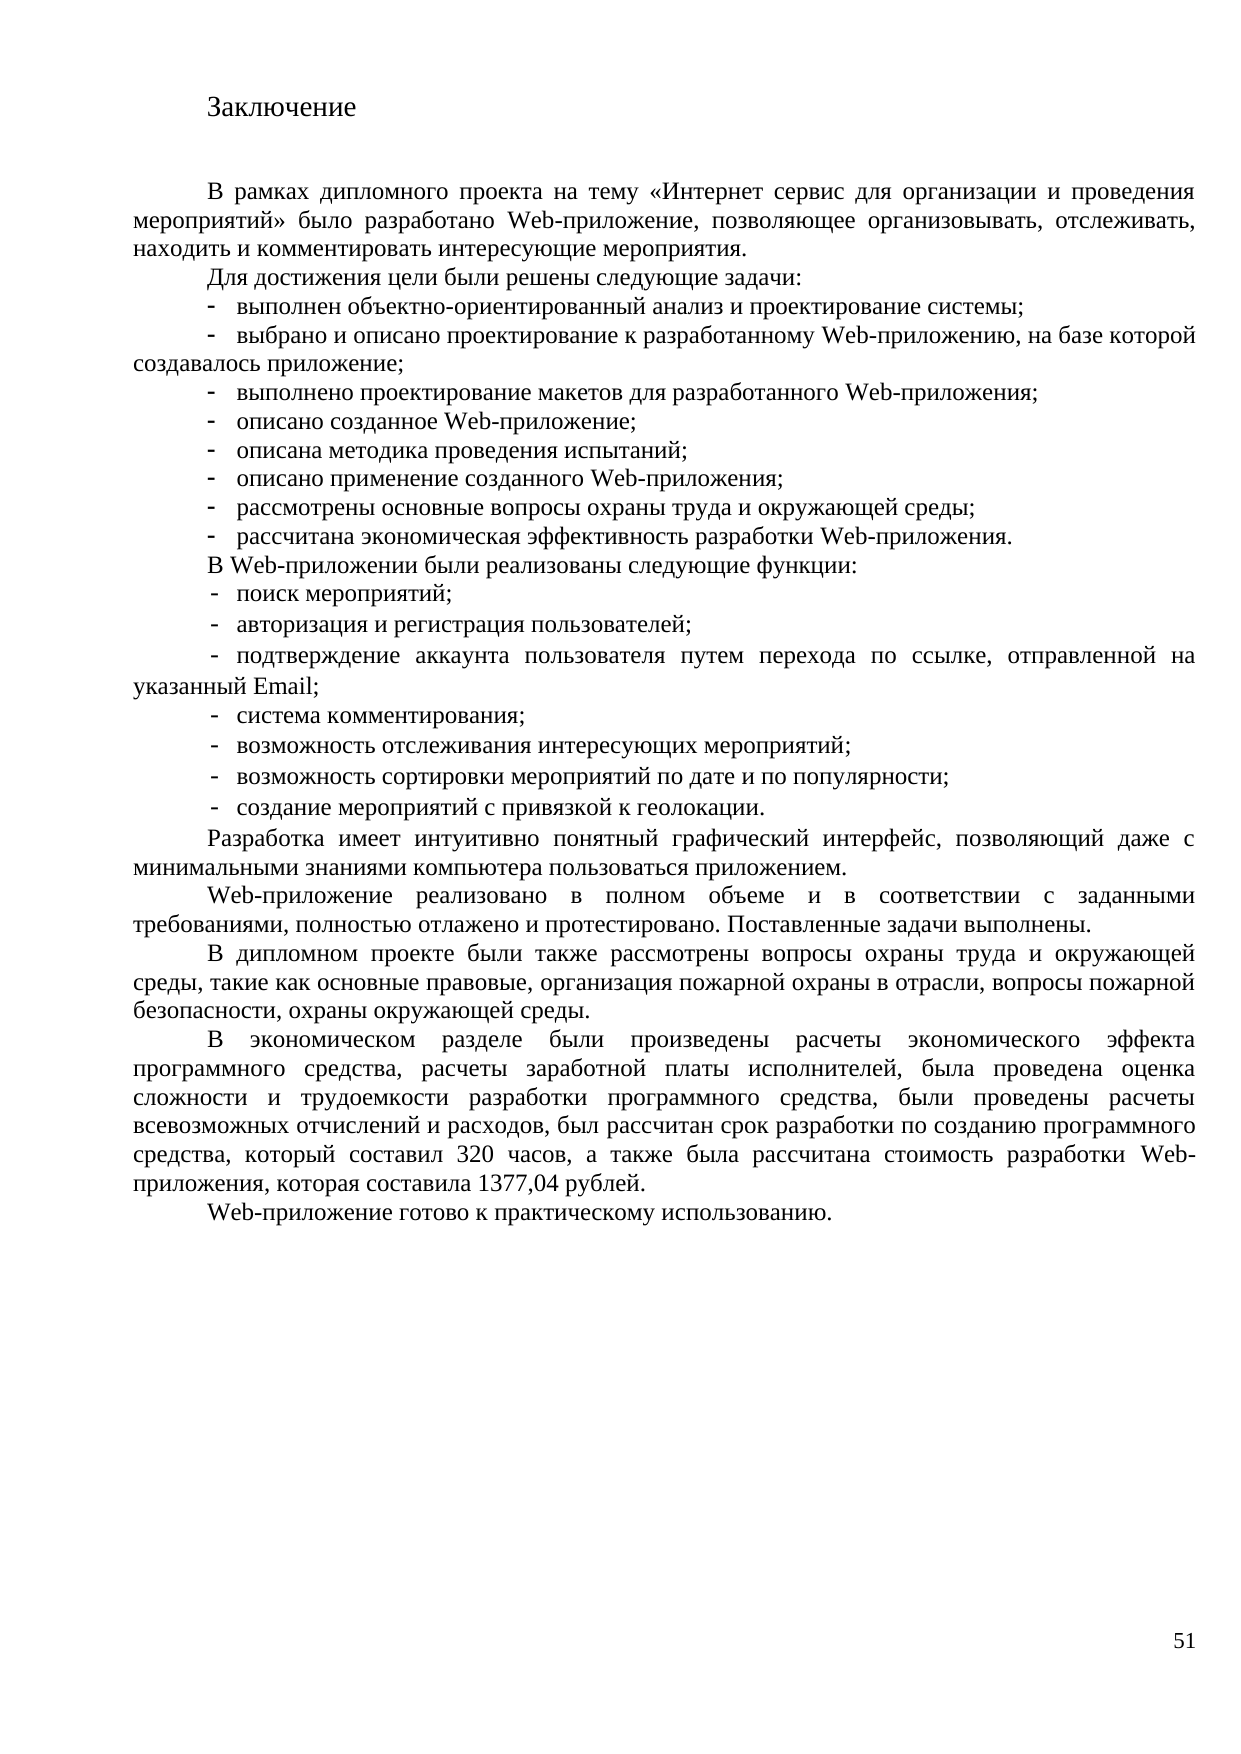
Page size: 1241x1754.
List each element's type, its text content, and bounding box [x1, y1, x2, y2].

list система комментирования; [133, 700, 1196, 731]
text Для достижения цели были решены следующие задачи: [133, 262, 1196, 291]
list выполнено проектирование макетов для разработанного Web-приложения; [133, 377, 1196, 406]
list описано применение созданного Web-приложения; [133, 463, 1196, 492]
text Разработка имеет интуитивно понятный графический интерфейс, позволяющий даже с минимальными знаниями компьютера пользоваться приложением. [133, 823, 1196, 881]
text В рамках дипломного проекта на тему «Интернет сервис для организации и проведения мероприятий» было разработано Web-приложение, позволяющее организовывать, отслеживать, находить и комментировать интересующие мероприятия. [133, 176, 1196, 262]
list авторизация и регистрация пользователей; [133, 609, 1196, 640]
text Заключение [133, 89, 1196, 122]
text Web-приложение готово к практическому использованию. [133, 1197, 1196, 1226]
list поиск мероприятий; [133, 578, 1196, 609]
text В экономическом разделе были произведены расчеты экономического эффекта программного средства, расчеты заработной платы исполнителей, была проведена оценка сложности и трудоемкости разработки программного средства, были проведены расчеты всевозможных отчислений и расходов, был рассчитан срок разработки по созданию программного средства, который составил 320 часов, а также была рассчитана стоимость разработки Web-приложения, которая составила 1377,04 рублей. [133, 1024, 1196, 1197]
text В Web-приложении были реализованы следующие функции: [133, 550, 1196, 578]
list описано созданное Web-приложение; [133, 406, 1196, 435]
text Web-приложение реализовано в полном объеме и в соответствии с заданными требованиями, полностью отлажено и протестировано. Поставленные задачи выполнены. [133, 881, 1196, 938]
list выбрано и описано проектирование к разработанному Web-приложению, на базе которой создавалось приложение; [133, 320, 1196, 377]
text В дипломном проекте были также рассмотрены вопросы охраны труда и окружающей среды, такие как основные правовые, организация пожарной охраны в отрасли, вопросы пожарной безопасности, охраны окружающей среды. [133, 938, 1196, 1024]
list рассмотрены основные вопросы охраны труда и окружающей среды; [133, 492, 1196, 521]
list возможность отслеживания интересующих мероприятий; [133, 731, 1196, 761]
list подтверждение аккаунта пользователя путем перехода по ссылке, отправленной на указанный Email; [133, 640, 1196, 700]
list описана методика проведения испытаний; [133, 435, 1196, 463]
list рассчитана экономическая эффективность разработки Web-приложения. [133, 521, 1196, 550]
list создание мероприятий с привязкой к геолокации. [133, 792, 1196, 823]
list выполнен объектно-ориентированный анализ и проектирование системы; [133, 291, 1196, 320]
list возможность сортировки мероприятий по дате и по популярности; [133, 761, 1196, 792]
